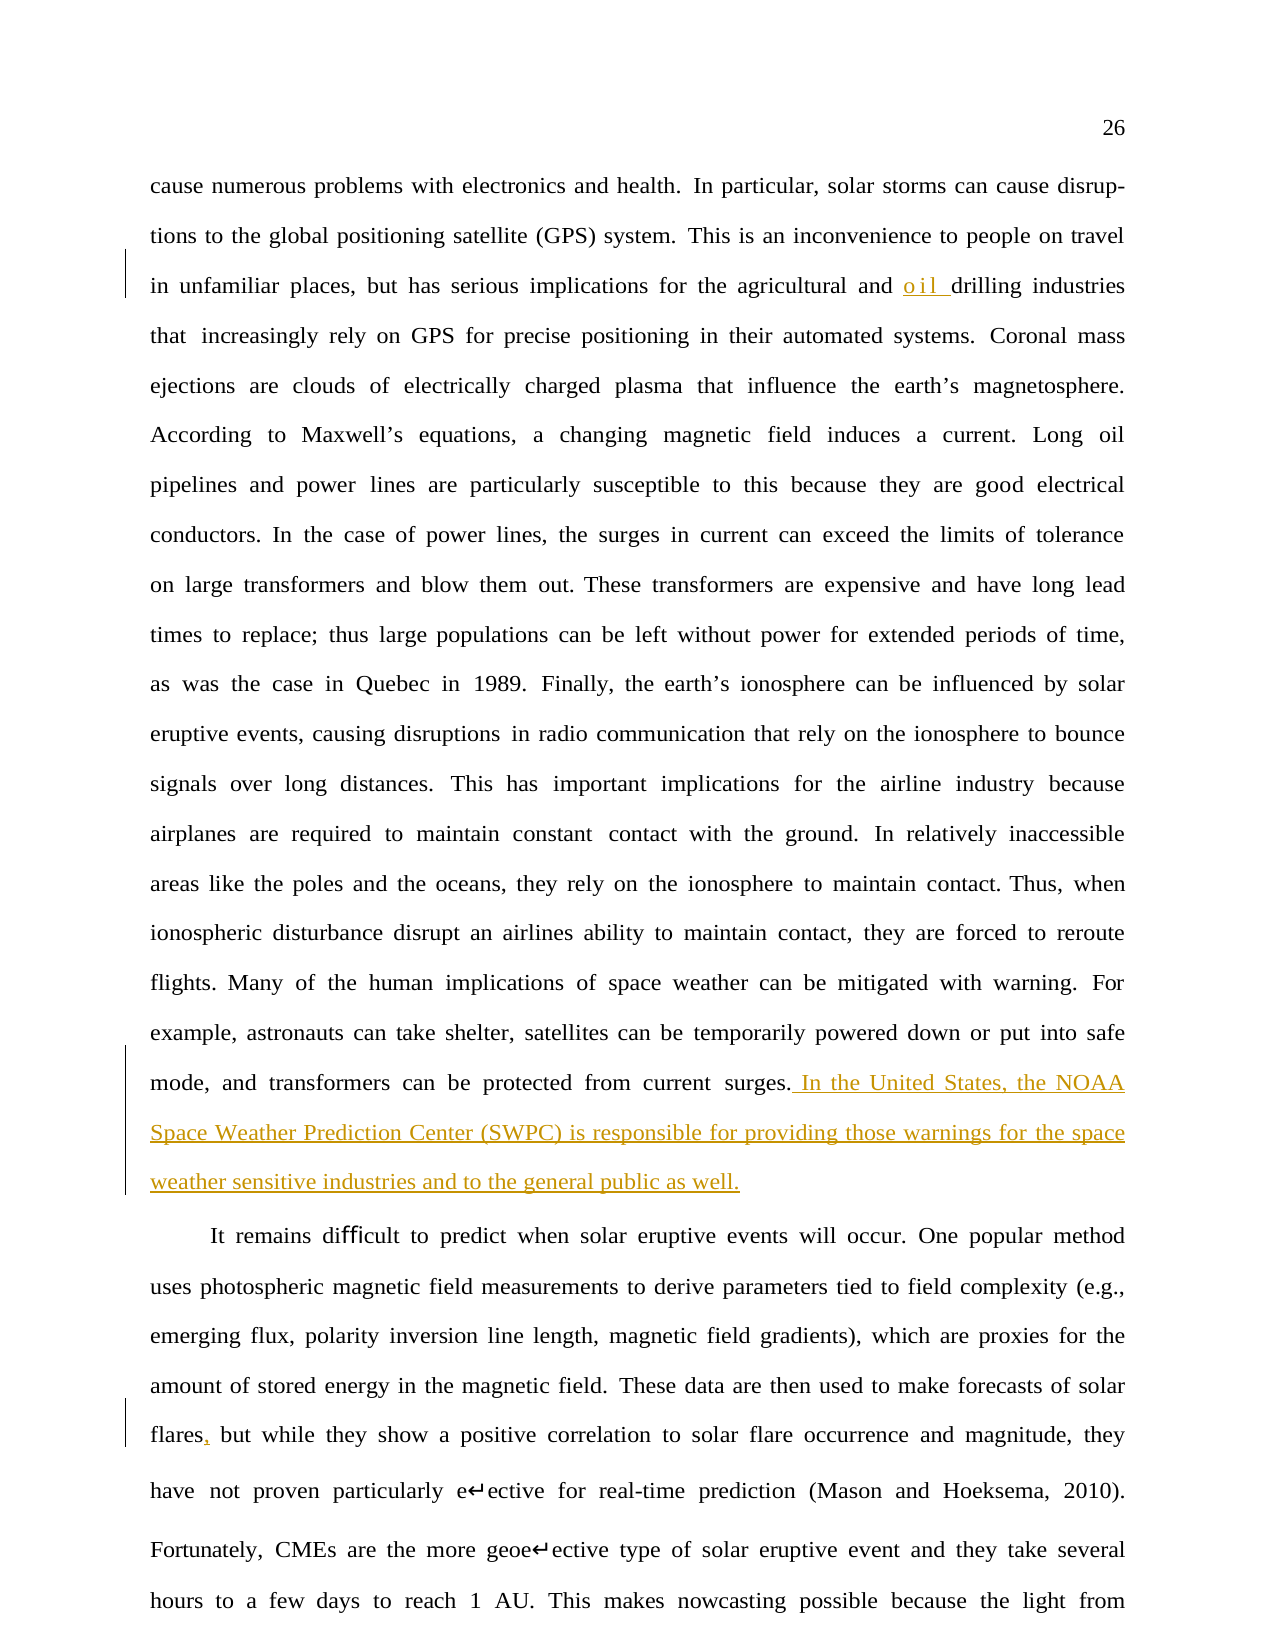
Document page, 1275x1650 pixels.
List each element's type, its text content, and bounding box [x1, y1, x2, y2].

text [150, 1219, 1125, 1613]
text cause numerous problems with electronics and health. In particular, solar storms can cause disrup- tions to the global positioning satellite (GPS) system. This is an inconvenience to people on travel in unfamiliar places, but has serious implications for the agricultural and drilling industries that increasingly rely on GPS for precise positioning in their automated systems. Coronal mass ejections are clouds of electrically charged plasma that influence the earth’s magnetosphere. According to Maxwell’s equations, a changing magnetic field induces a current. Long oil pipelines and power lines are particularly susceptible to this because they are good electrical conductors. In the case of power lines, the surges in current can exceed the limits of tolerance on large transformers and blow them out. These transformers are expensive and have long lead times to replace; thus large populations can be left without power for extended periods of time, as was the case in Quebec in 1989. Finally, the earth’s ionosphere can be influenced by solar eruptive events, causing disruptions in radio communication that rely on the ionosphere to bounce signals over long distances. This has important implications for the airline industry because airplanes are required to maintain constant contact with the ground. In relatively inaccessible areas like the poles and the oceans, they rely on the ionosphere to maintain contact. Thus, when ionospheric disturbance disrupt an airlines ability to maintain contact, they are forced to reroute flights. Many of the human implications of space weather can be mitigated with warning. For example, astronauts can take shelter, satellites can be temporarily powered down or put into safe mode, and transformers can be protected from current surges. [150, 172, 1125, 1141]
